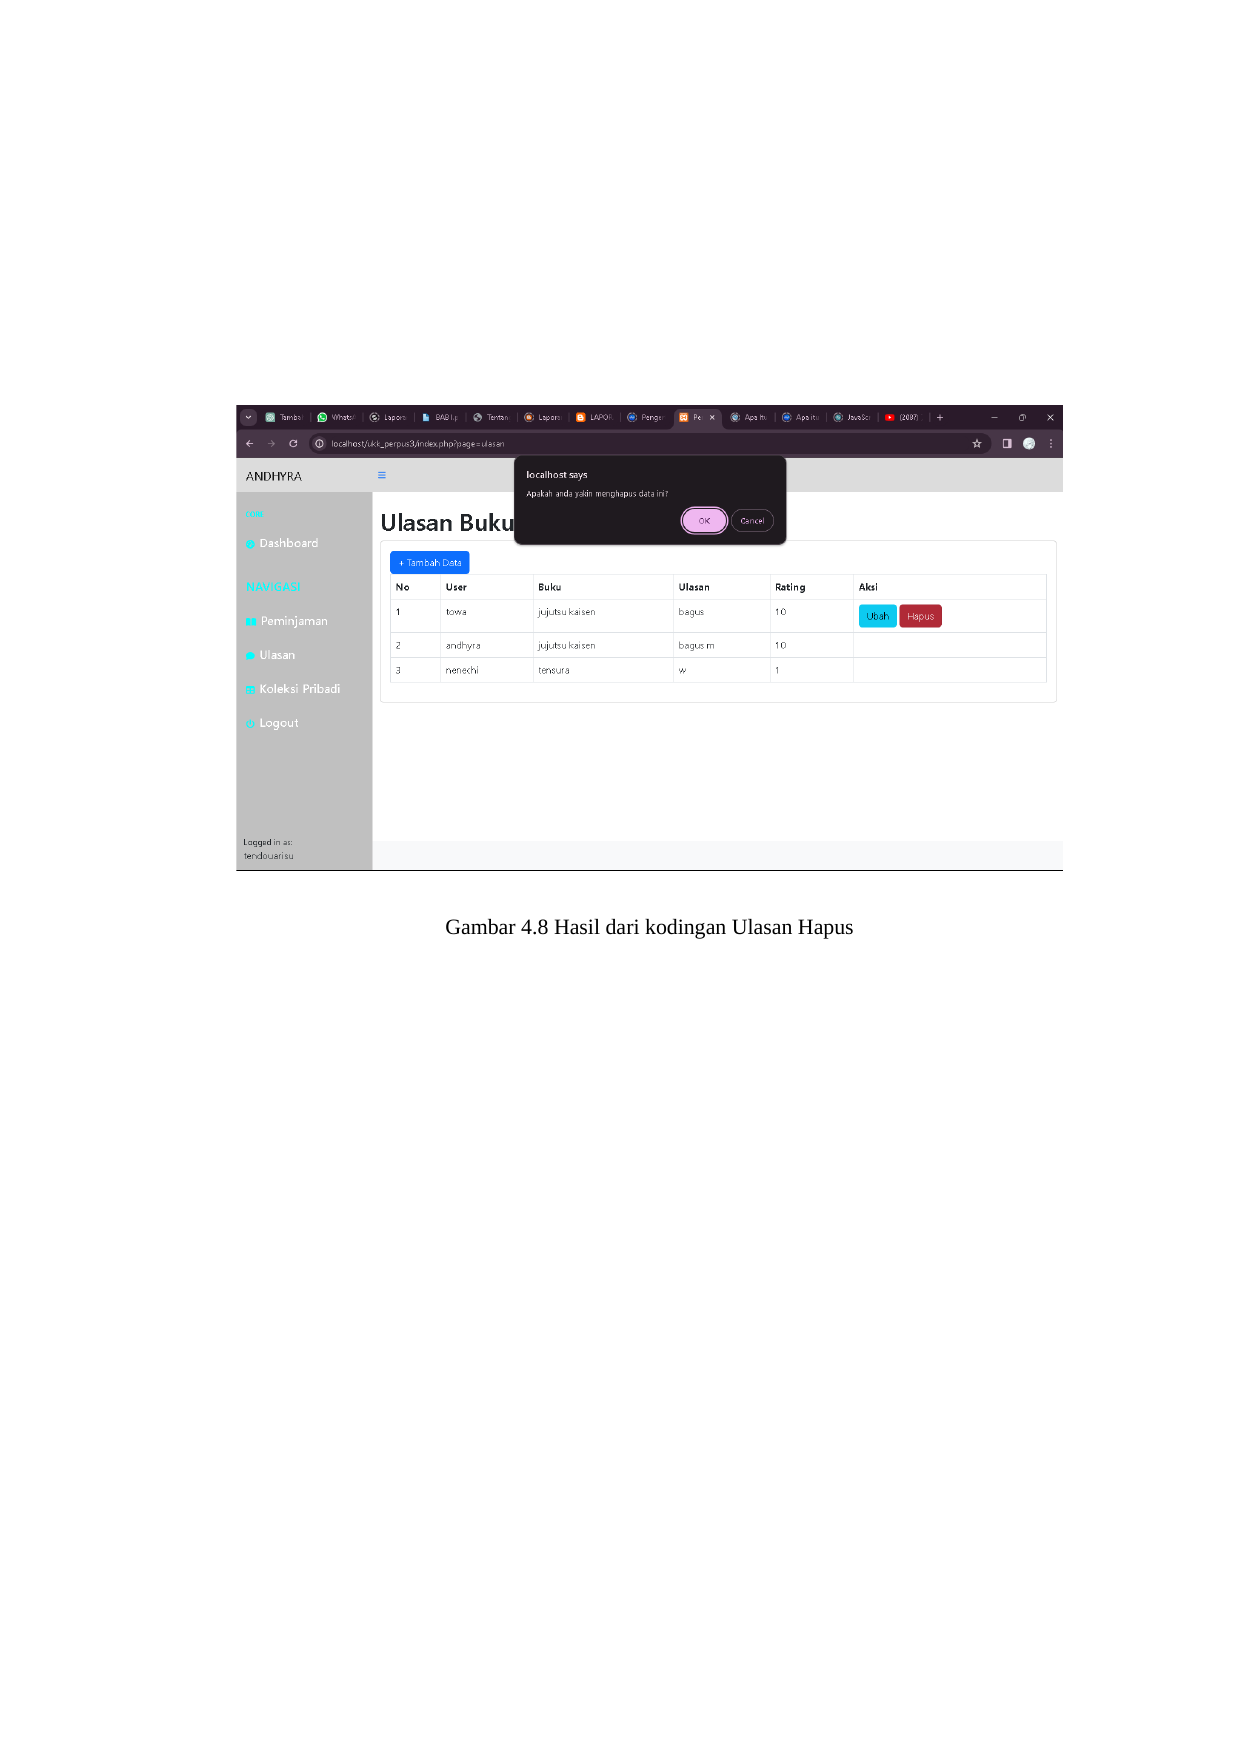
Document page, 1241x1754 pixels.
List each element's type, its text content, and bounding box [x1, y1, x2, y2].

picture [236, 405, 1063, 871]
text Gambar 4.8 Hasil dari kodingan Ulasan Hapus [236, 908, 1063, 946]
